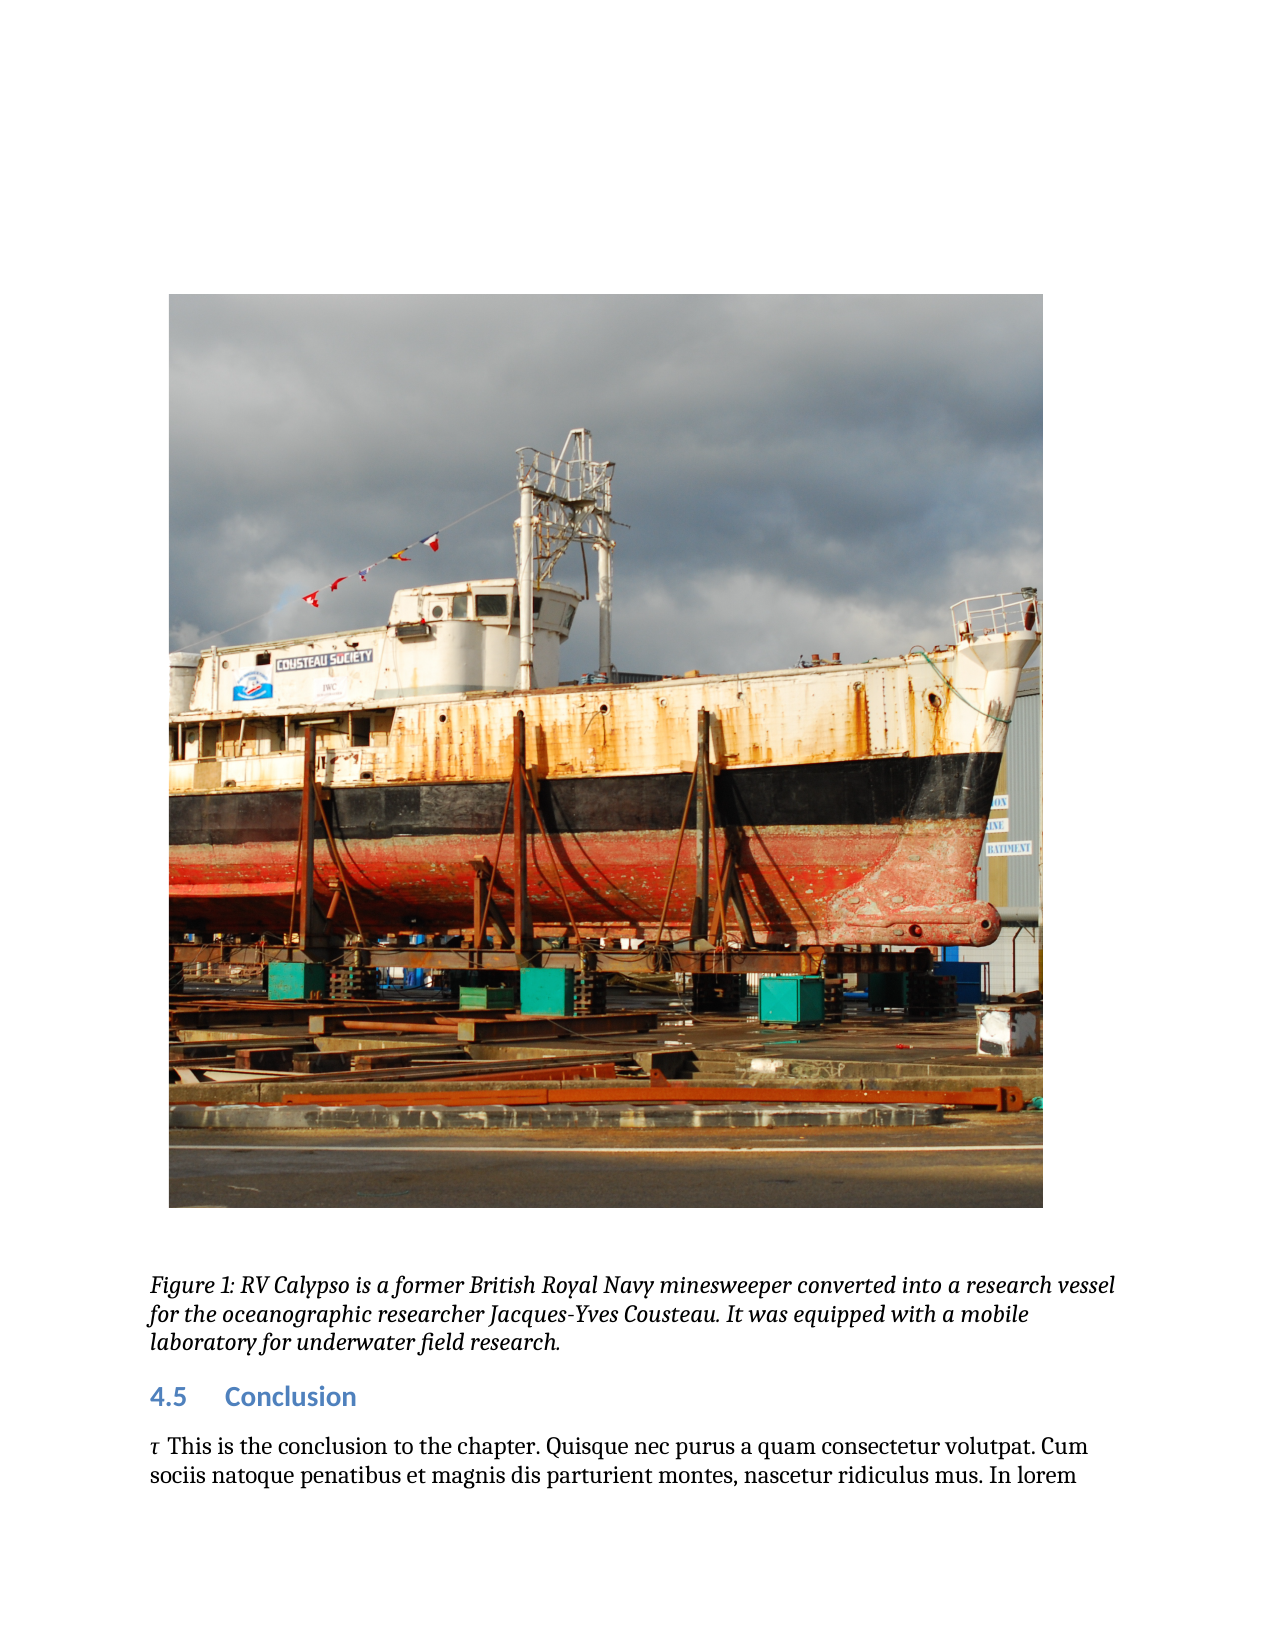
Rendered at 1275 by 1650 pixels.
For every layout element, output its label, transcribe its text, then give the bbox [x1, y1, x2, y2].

subtitle 4.5 Conclusion [150, 1378, 1125, 1413]
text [150, 1432, 1125, 1490]
text Figure 1: RV Calypso is a former British Royal Navy minesweeper converted into a research vessel for the oceanographic researcher Jacques-Yves Cousteau. It was equipped with a mobile laboratory for underwater field research. [150, 1271, 1125, 1357]
